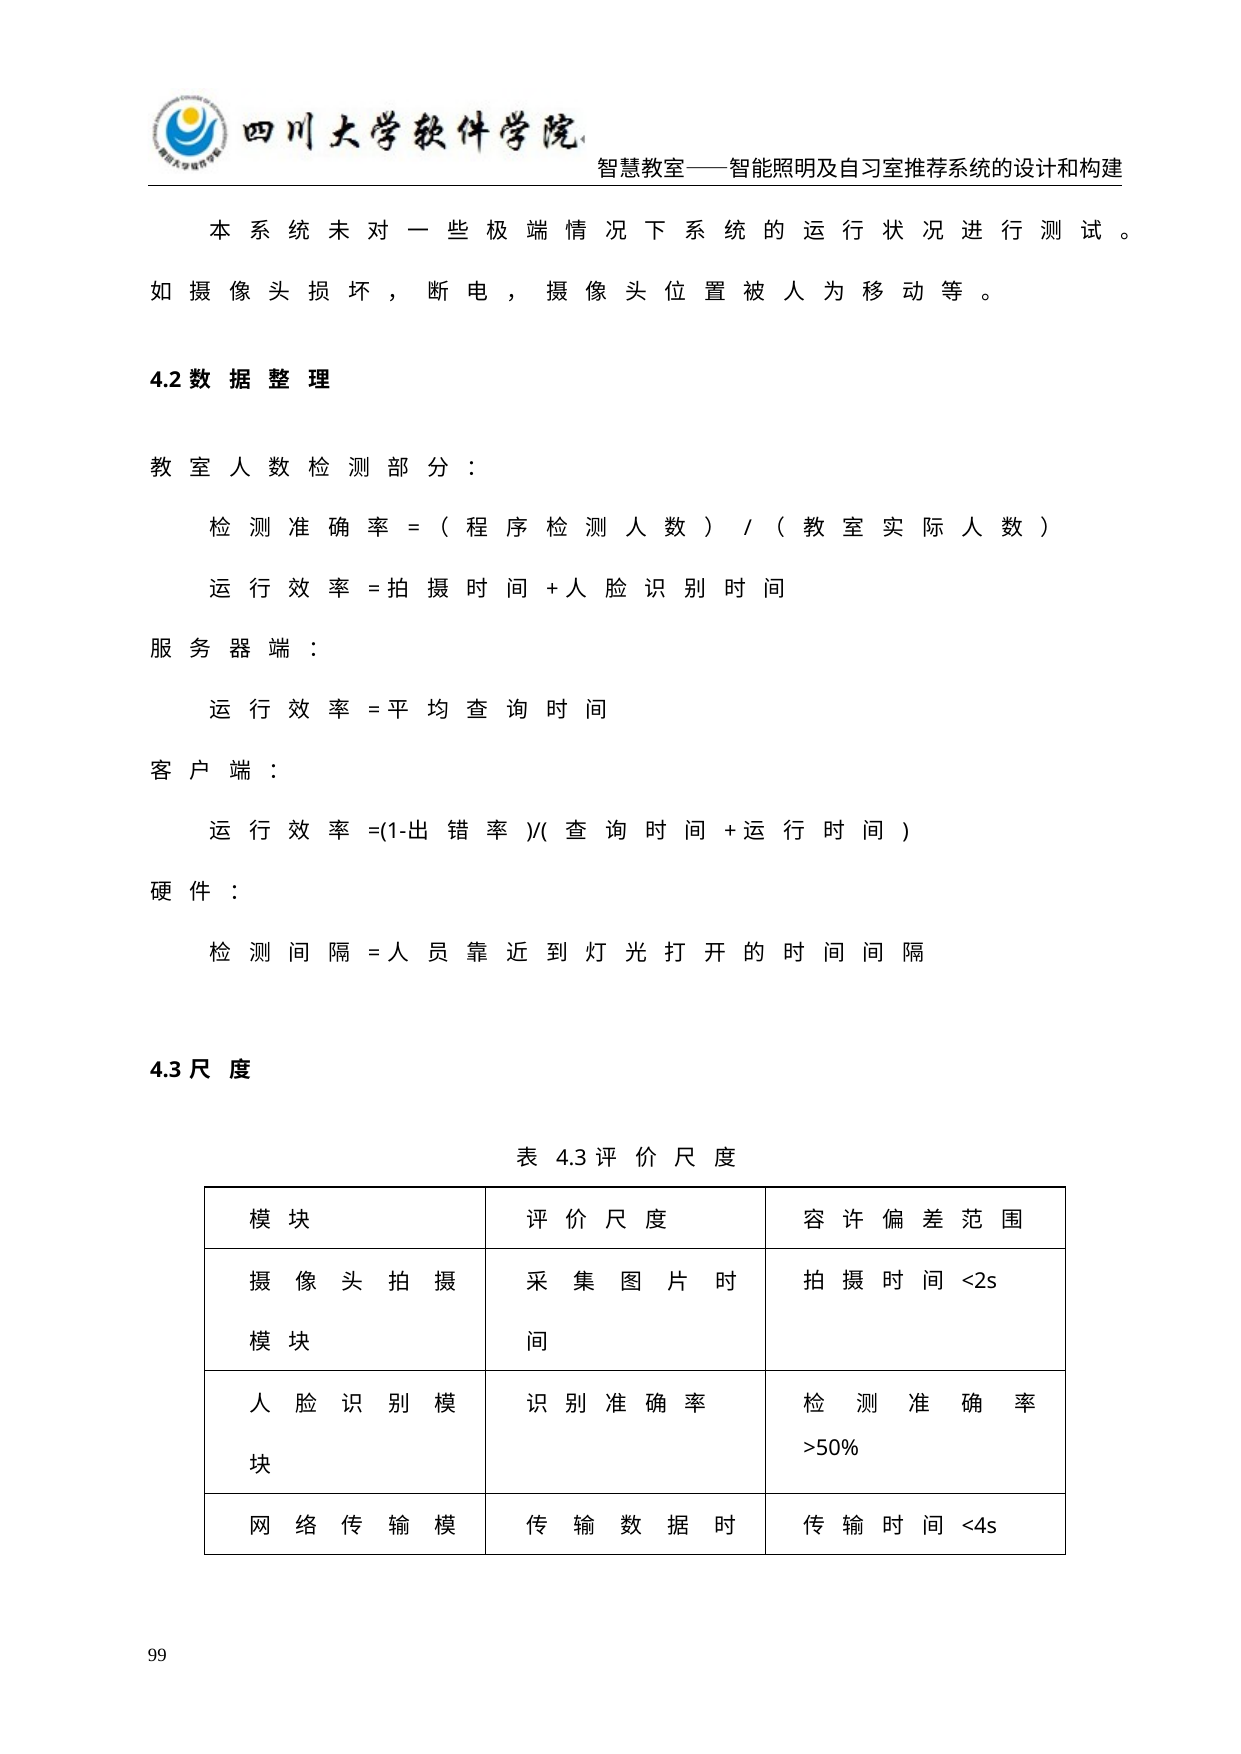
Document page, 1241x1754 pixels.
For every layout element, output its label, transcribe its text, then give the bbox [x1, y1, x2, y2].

picture [147, 88, 588, 177]
subtitle 4.3尺度 [150, 1038, 1120, 1099]
text 检测准确率=（程序检测人数）/（教室实际人数） [150, 496, 1120, 556]
table_header 容许偏差范围 [766, 1188, 1065, 1248]
table_cell 摄像头拍摄模块 [205, 1249, 485, 1370]
table_cell 采集图片时间 [486, 1249, 765, 1370]
table_header 模块 [205, 1188, 485, 1248]
text 表4.3 评价尺度 [150, 1126, 1120, 1186]
table_cell 检测准确率>50% [766, 1371, 1065, 1493]
text 教室人数检测部分： [150, 435, 1120, 496]
text 硬件： [150, 859, 1120, 920]
text 本系统未对一些极端情况下系统的运行状况进行测试。如摄像头损坏，断电，摄像头位置被人为移动等。 [150, 199, 1120, 320]
table_cell 人脸识别模块 [205, 1371, 485, 1493]
text 运行效率=拍摄时间+人脸识别时间 [150, 556, 1120, 617]
text 客户端： [150, 738, 1120, 799]
table_cell 识别准确率 [486, 1371, 765, 1493]
table_header 评价尺度 [486, 1188, 765, 1248]
table_cell 拍摄时间<2s [766, 1249, 1065, 1370]
table_cell 传输时间<4s [766, 1494, 1065, 1554]
text 服务器端： [150, 617, 1120, 678]
text 运行效率=(1-出错率)/(查询时间+运行时间) [150, 799, 1120, 859]
table_cell 传输数据时间 [486, 1494, 765, 1554]
subtitle 4.2数据整理 [150, 347, 1120, 408]
text 检测间隔=人员靠近到灯光打开的时间间隔 [150, 920, 1120, 981]
table_cell 网络传输模块 [205, 1494, 485, 1554]
text 运行效率=平均查询时间 [150, 678, 1120, 738]
